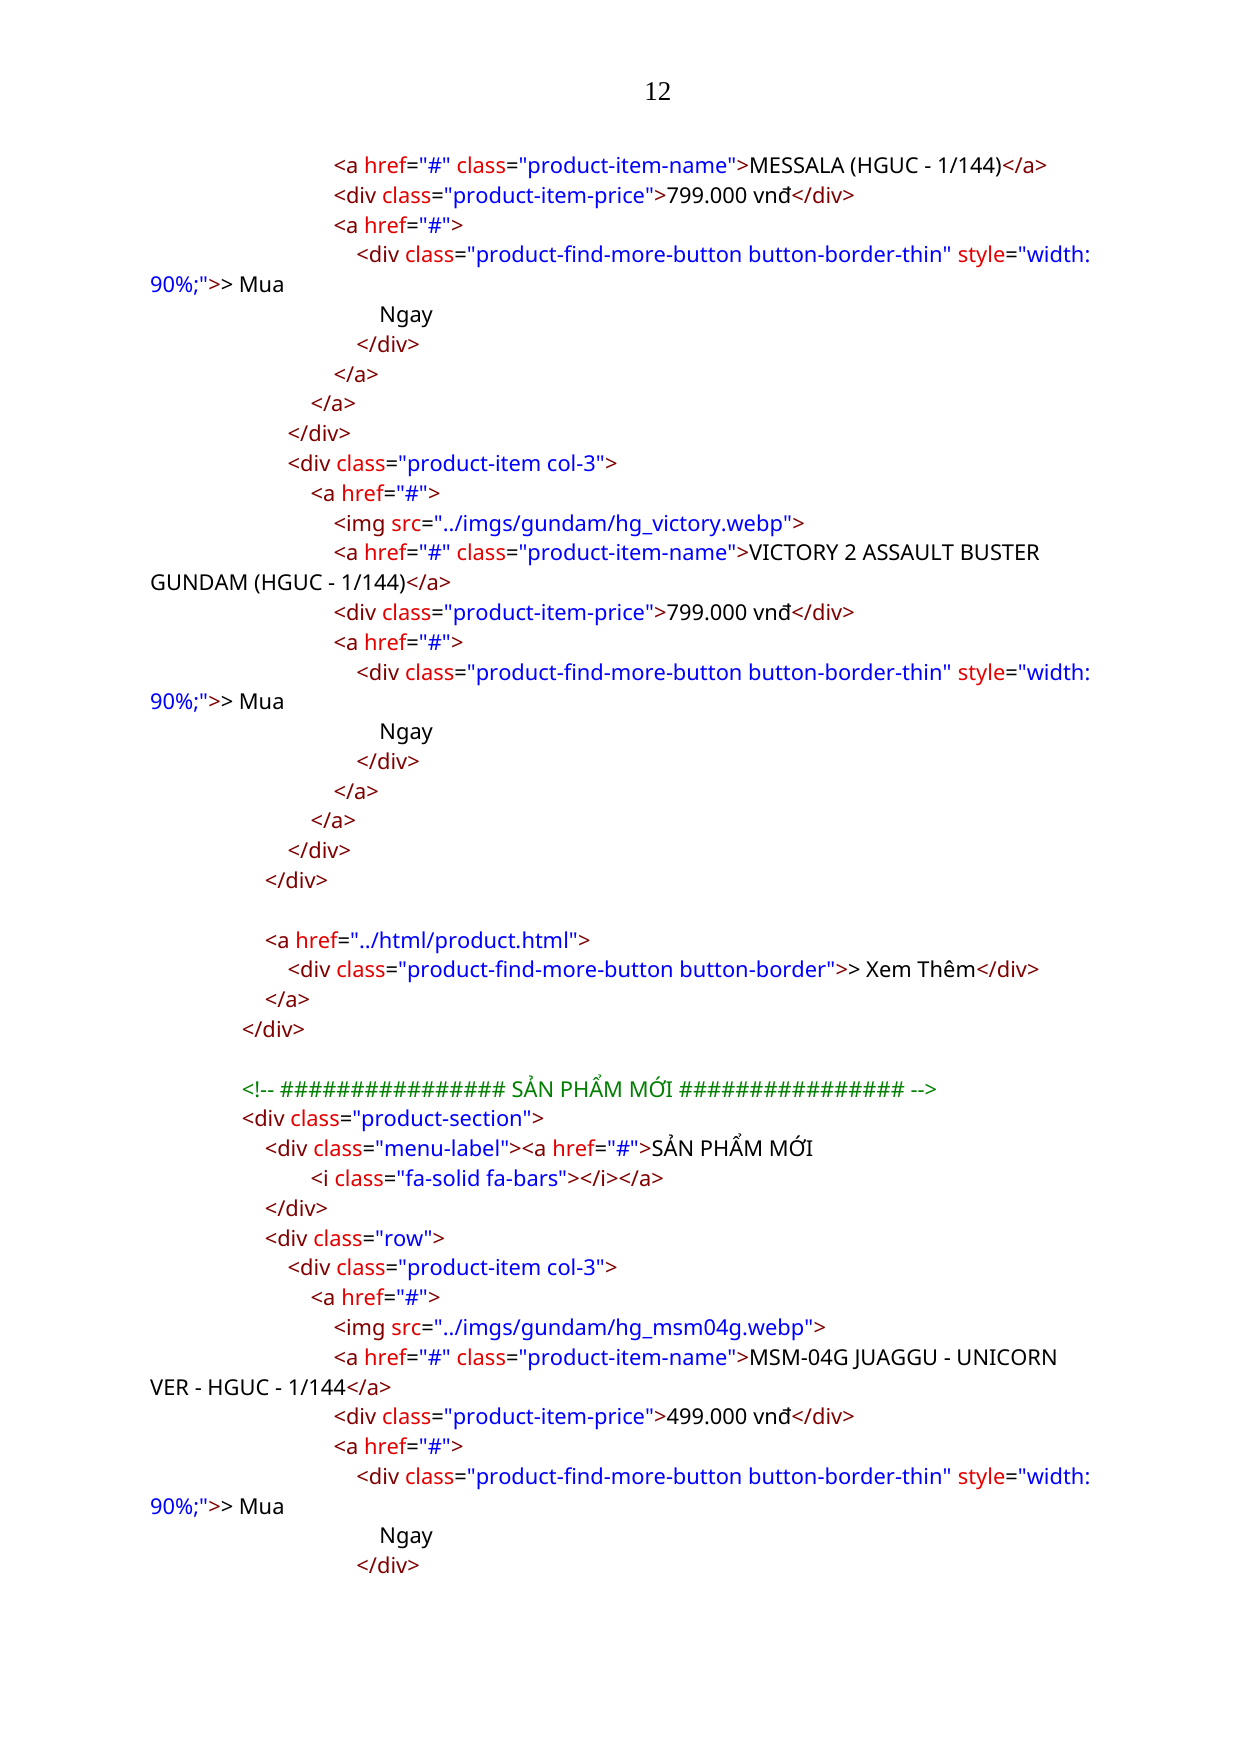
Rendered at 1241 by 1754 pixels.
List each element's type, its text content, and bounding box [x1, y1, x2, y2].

text <a href="#" class="product-item-name">MSM-04G JUAGGU - UNICORN VER - HGUC - 1/144</a> [150, 1342, 1090, 1401]
text </div> [150, 329, 1090, 358]
text </div> [150, 865, 1090, 895]
text <div class="menu-label"><a href="#">SẢN PHẨM MỚI [150, 1133, 1090, 1163]
text </a> [150, 358, 1090, 388]
text <a href="#" class="product-item-name">MESSALA (HGUC - 1/144)</a> [150, 150, 1090, 180]
text <div class="product-item col-3"> [150, 448, 1090, 478]
text </a> [150, 776, 1090, 805]
text <a href="#"> [150, 1282, 1090, 1312]
text <div class="product-section"> [150, 1103, 1090, 1133]
text <a href="#"> [150, 209, 1090, 239]
text <img src="../imgs/gundam/hg_msm04g.webp"> [150, 1312, 1090, 1342]
text <a href="../html/product.html"> [150, 924, 1090, 954]
text <div class="product-find-more-button button-border-thin" style="width: 90%;">> Mua [150, 1461, 1090, 1520]
text </div> [150, 1550, 1090, 1580]
text </a> [150, 388, 1090, 418]
text </div> [150, 418, 1090, 448]
text <div class="product-item col-3"> [150, 1252, 1090, 1282]
text <a href="#"> [150, 627, 1090, 656]
text <div class="product-item-price">799.000 vnđ</div> [150, 597, 1090, 627]
text <i class="fa-solid fa-bars"></i></a> [150, 1163, 1090, 1193]
text <!-- ################ SẢN PHẨM MỚI ################ --> [150, 1073, 1090, 1103]
text <img src="../imgs/gundam/hg_victory.webp"> [150, 507, 1090, 537]
text <a href="#" class="product-item-name">VICTORY 2 ASSAULT BUSTER GUNDAM (HGUC - 1/144)</a> [150, 537, 1090, 597]
text <div class="product-find-more-button button-border-thin" style="width: 90%;">> Mua [150, 656, 1090, 716]
text </div> [150, 1014, 1090, 1044]
text <a href="#"> [150, 1431, 1090, 1461]
text Ngay [150, 1520, 1090, 1550]
text Ngay [150, 716, 1090, 746]
text </div> [150, 746, 1090, 776]
text </div> [150, 1193, 1090, 1222]
text <div class="row"> [150, 1222, 1090, 1252]
text </div> [150, 835, 1090, 865]
text <div class="product-item-price">499.000 vnđ</div> [150, 1401, 1090, 1431]
text <div class="product-find-more-button button-border">> Xem Thêm</div> [150, 954, 1090, 984]
text </a> [150, 805, 1090, 835]
text </a> [150, 984, 1090, 1014]
text Ngay [150, 299, 1090, 329]
text <div class="product-item-price">799.000 vnđ</div> [150, 180, 1090, 209]
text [150, 239, 1090, 299]
text <a href="#"> [150, 478, 1090, 507]
